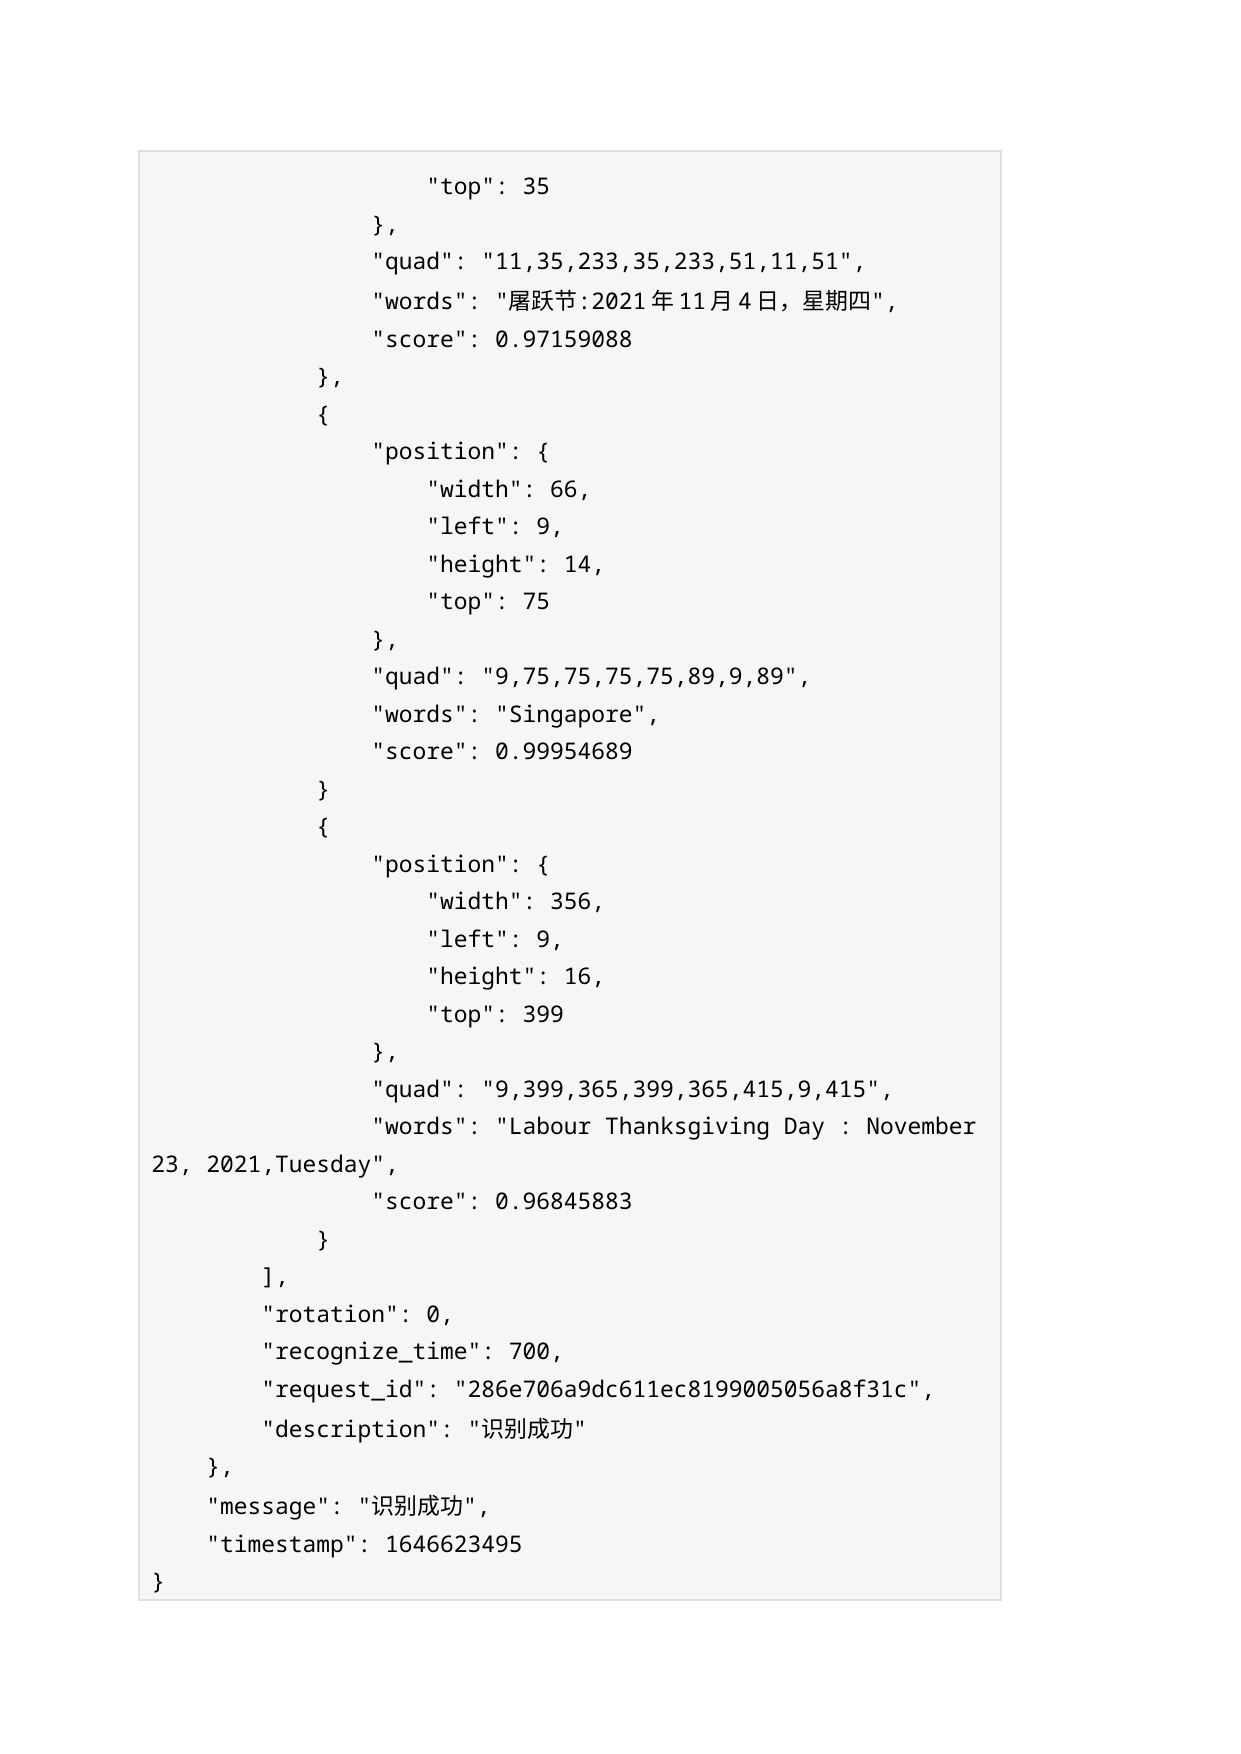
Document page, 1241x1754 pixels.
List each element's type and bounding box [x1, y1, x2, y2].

picture [188, 150, 1052, 1604]
table_header [140, 152, 1000, 1599]
